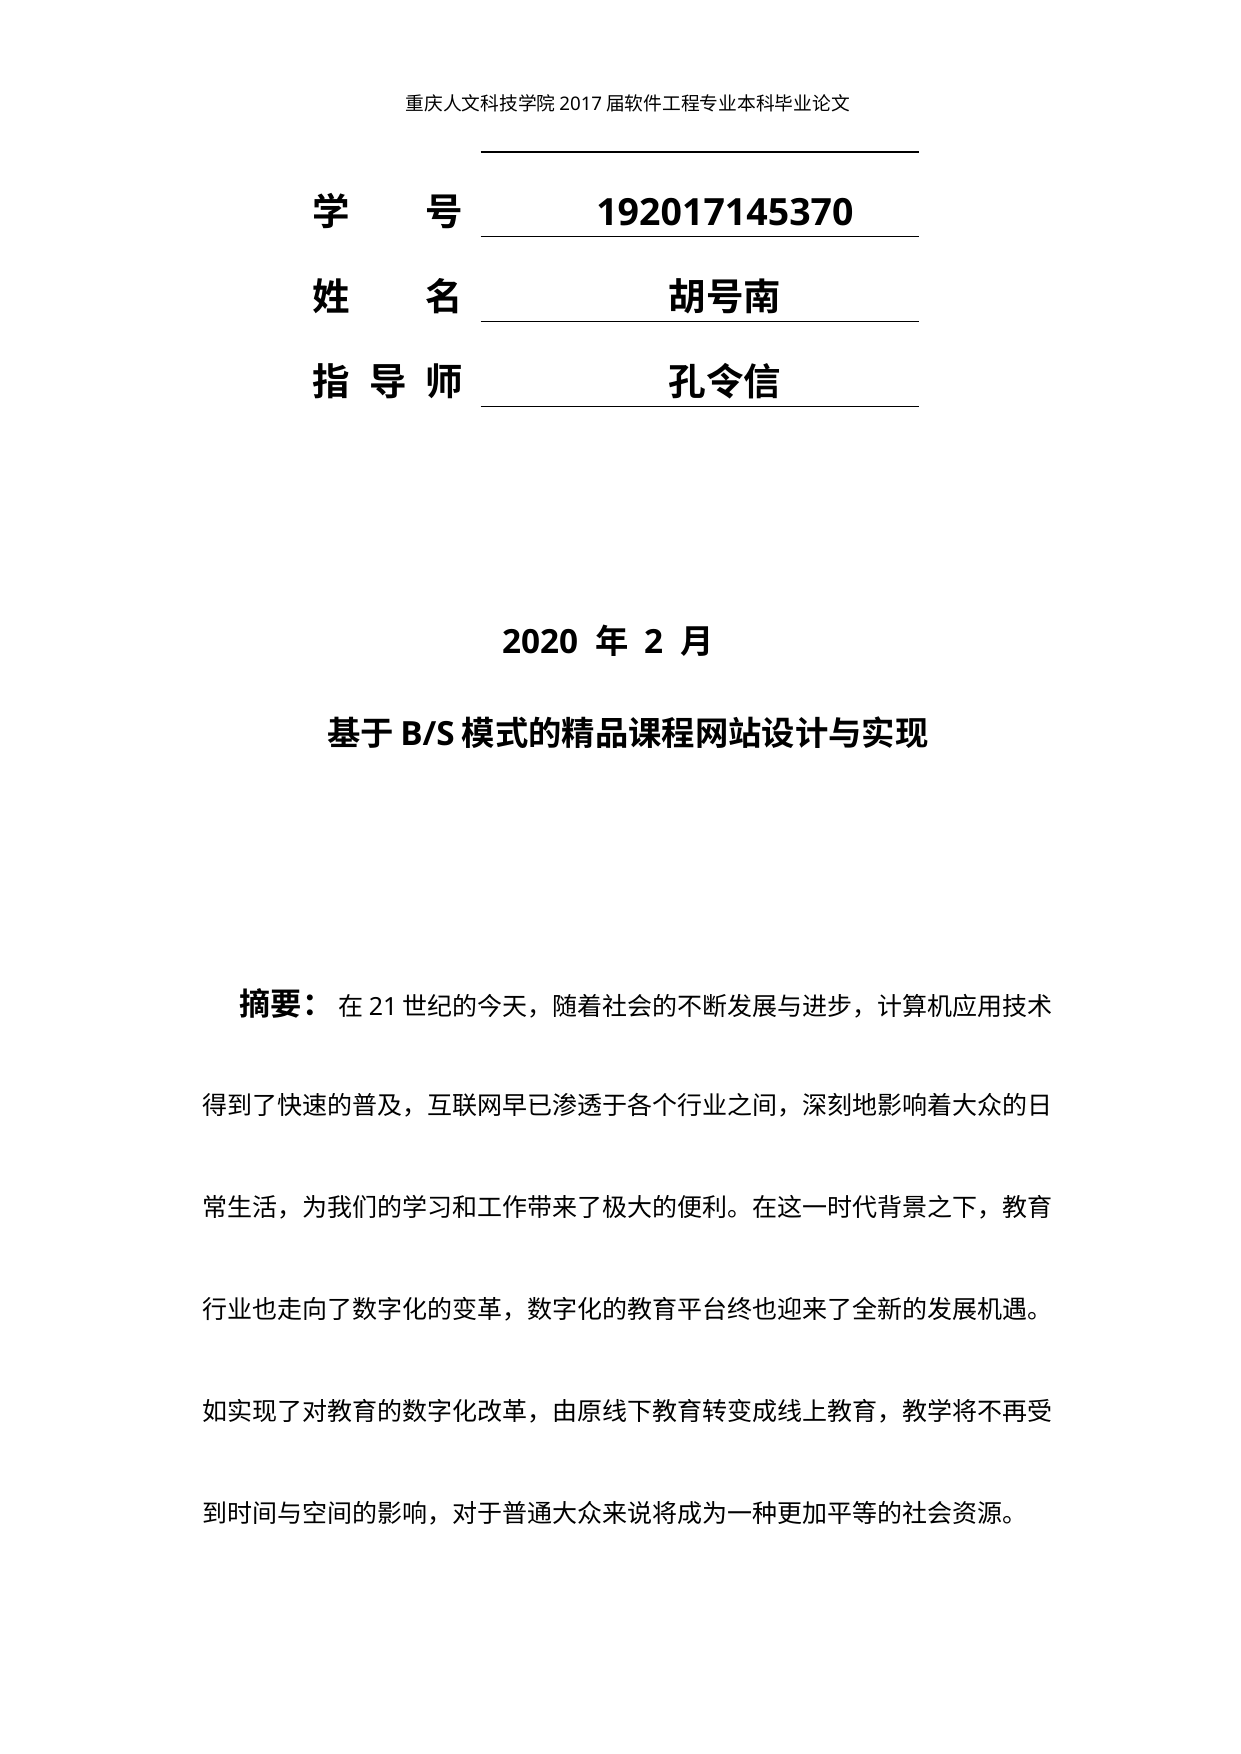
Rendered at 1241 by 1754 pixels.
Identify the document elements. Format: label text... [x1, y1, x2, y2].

table_cell 孔令信 [481, 322, 919, 406]
text 2020 年 2 月 [458, 605, 1053, 673]
table_cell 192017145370 [481, 153, 919, 236]
table_cell 姓名 [251, 236, 481, 321]
text 基于B/S模式的精品课程网站设计与实现 [202, 697, 1053, 765]
table_cell 胡号南 [481, 237, 919, 321]
table_cell 学号 [251, 151, 481, 236]
table_cell 指导师 [251, 321, 481, 406]
text 摘要： 在21世纪的今天，随着社会的不断发展与进步，计算机应用技术得到了快速的普及，互联网早已渗透于各个行业之间，深刻地影响着大众的日常生活，为我们的学习和工作带来了极大的便利。在这一时代背景之下，教育行业也走向了数字化的变革，数字化的教育平台终也迎来了全新的发展机遇。如实现了对教育的数字化改革，由原线下教育转变成线上教育，教学将不再受到时间与空间的影响，对于普通大众来说将成为一种更加平等的社会资源。 [202, 968, 1053, 1545]
